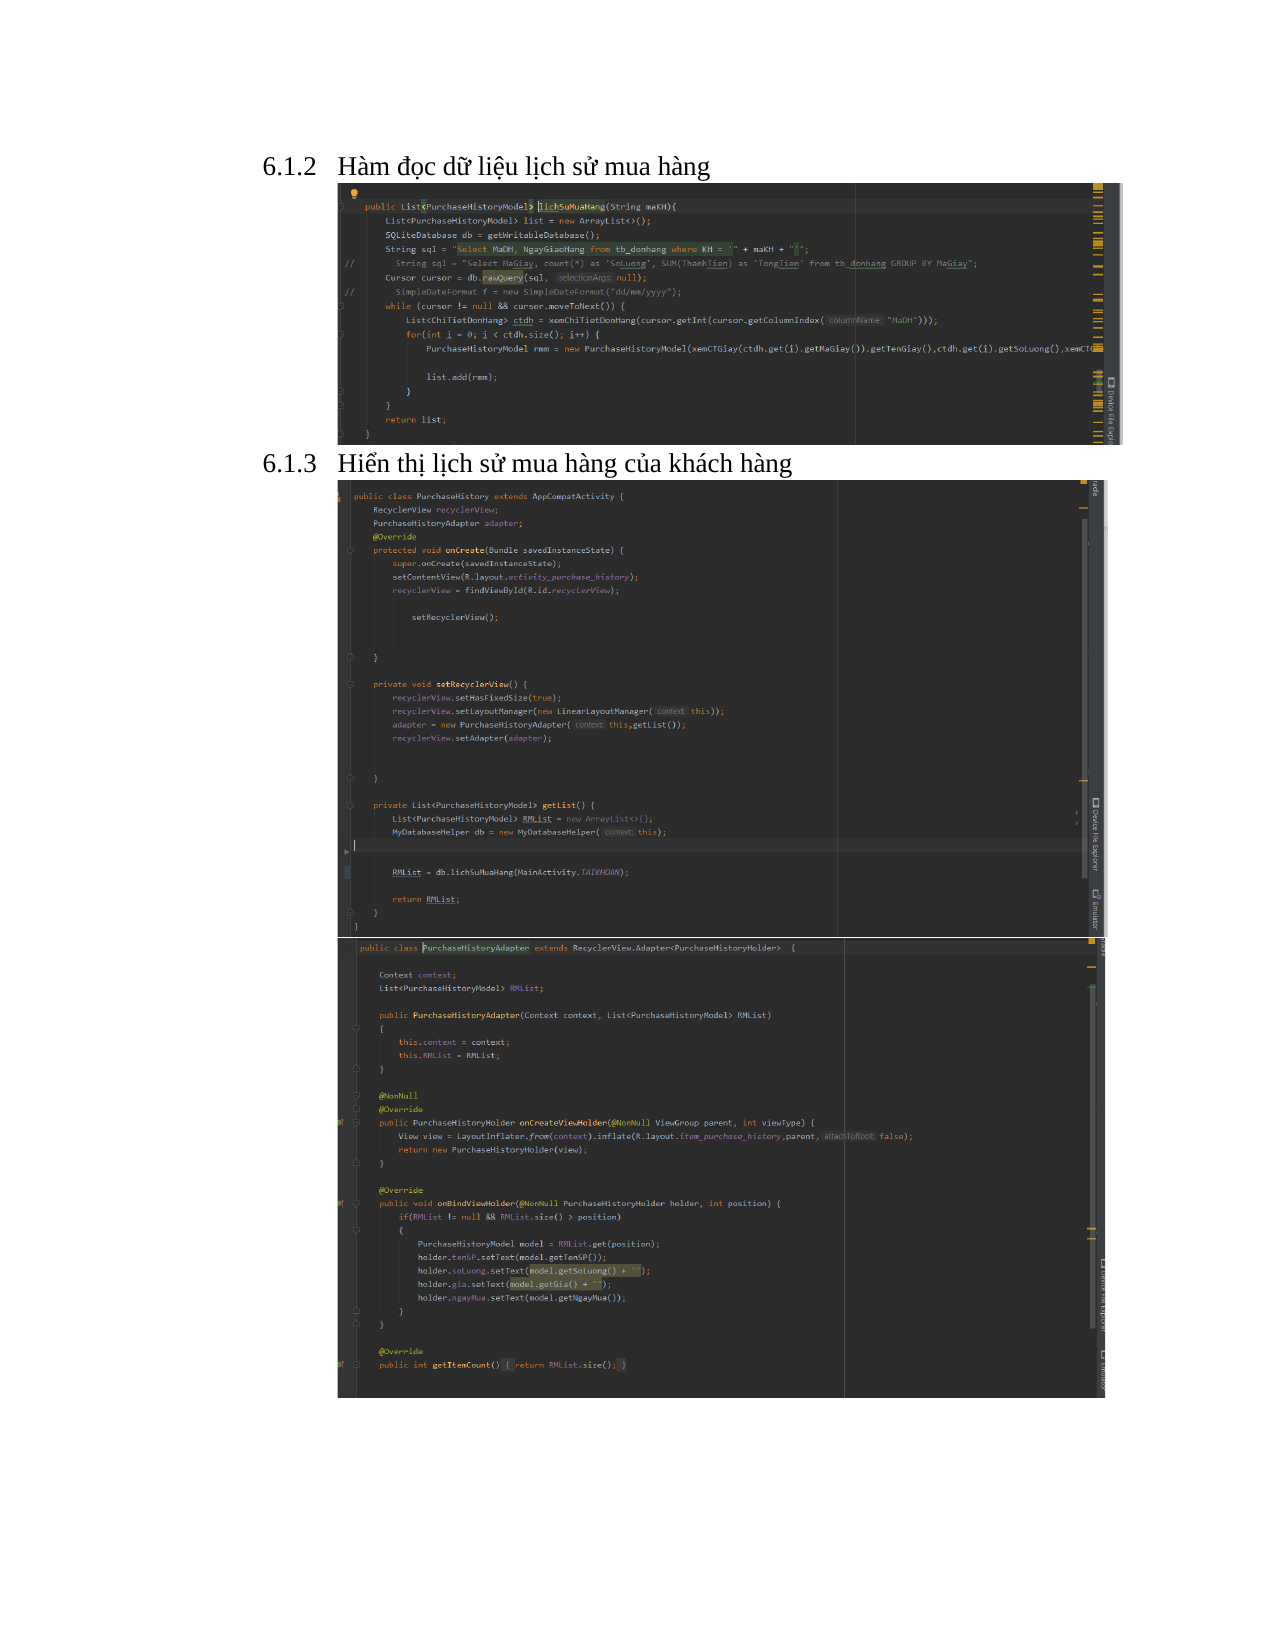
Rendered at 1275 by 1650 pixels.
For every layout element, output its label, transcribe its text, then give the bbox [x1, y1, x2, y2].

picture [337, 480, 1108, 937]
picture [337, 938, 1106, 1398]
picture [337, 183, 1123, 445]
list Hàm đọc dữ liệu lịch sử mua hàng [262, 150, 1125, 181]
list Hiển thị lịch sử mua hàng của khách hàng [262, 447, 1125, 478]
